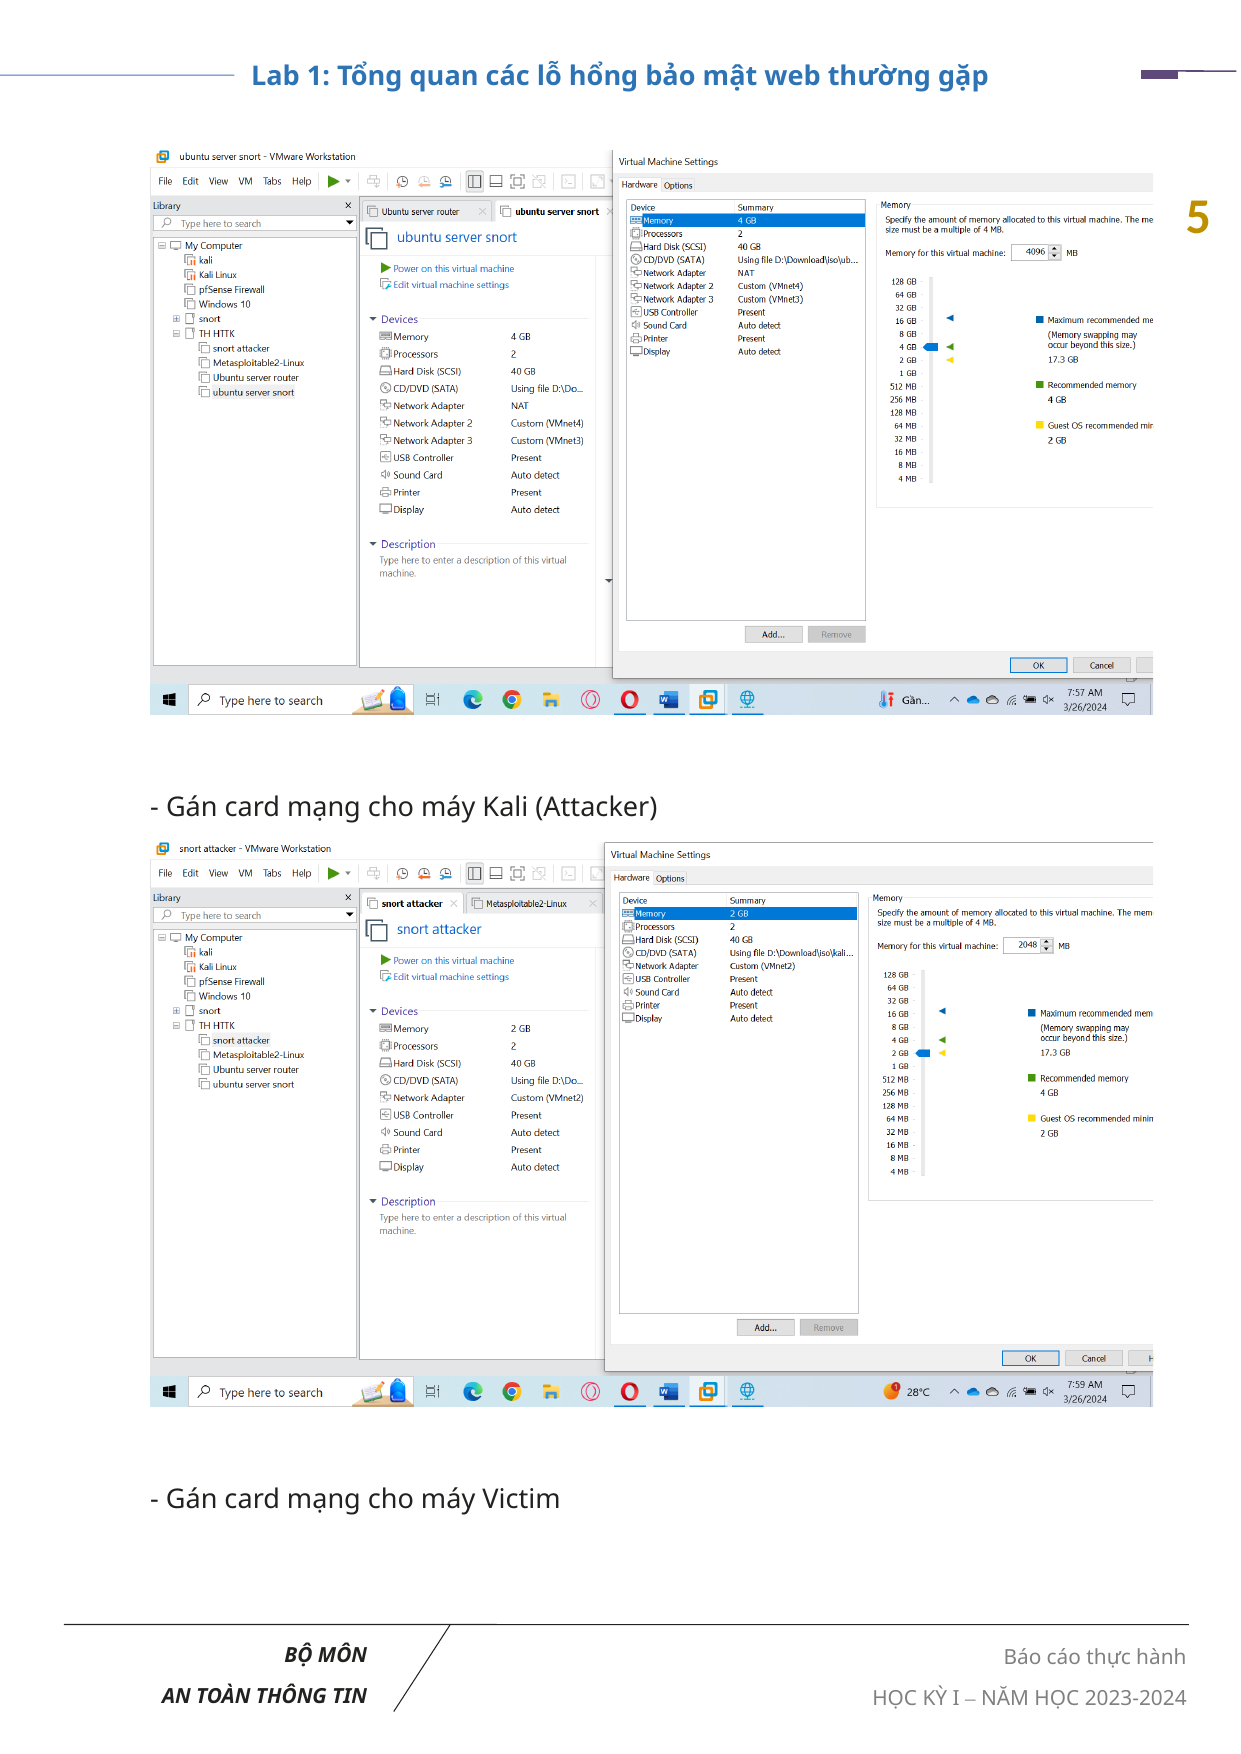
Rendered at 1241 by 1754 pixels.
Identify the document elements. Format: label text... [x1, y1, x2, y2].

text - Gán card mạng cho máy Victim [150, 1479, 1153, 1516]
picture [150, 842, 1154, 1407]
picture [150, 150, 1154, 715]
text - Gán card mạng cho máy Kali (Attacker) [150, 787, 1153, 824]
